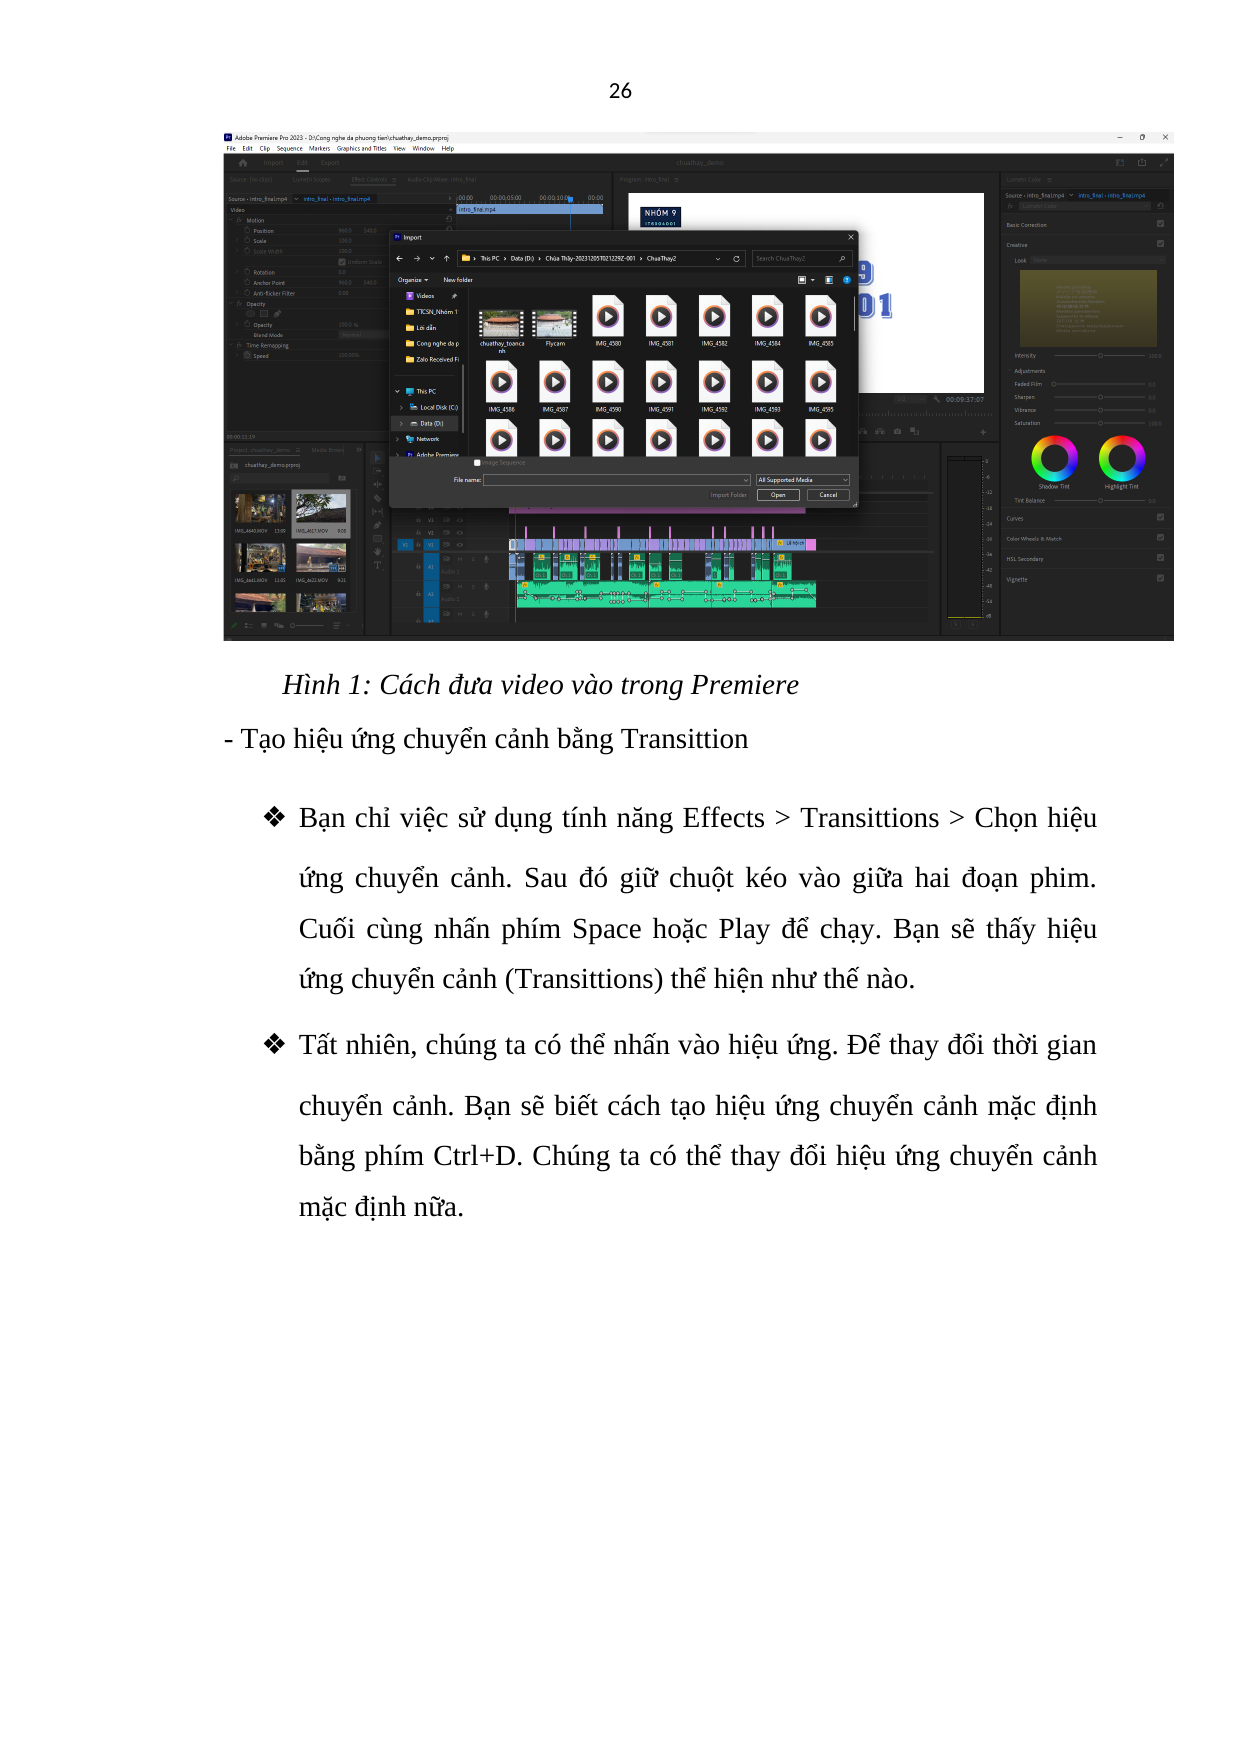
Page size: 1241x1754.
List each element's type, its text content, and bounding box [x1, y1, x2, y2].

list Bạn chỉ việc sử dụng tính năng Effects > Transittions > Chọn hiệu ứng chuyển cảnh. Sau đó giữ chuột kéo vào giữa hai đoạn phim. Cuối cùng nhấn phím Space hoặc Play để chạy. Bạn sẽ thấy hiệu ứng chuyển cảnh (Transittions) thể hiện như thế nào. [261, 784, 1099, 995]
text - Tạo hiệu ứng chuyển cảnh bằng Transittion [223, 721, 1099, 755]
picture [223, 132, 1174, 641]
text Hình 1: Cách đưa video vào trong Premiere [223, 667, 1099, 700]
list Tất nhiên, chúng ta có thể nhấn vào hiệu ứng. Để thay đổi thời gian chuyển cảnh. Bạn sẽ biết cách tạo hiệu ứng chuyển cảnh mặc định bằng phím Ctrl+D. Chúng ta có thể thay đổi hiệu ứng chuyển cảnh mặc định nữa. [261, 1012, 1099, 1222]
